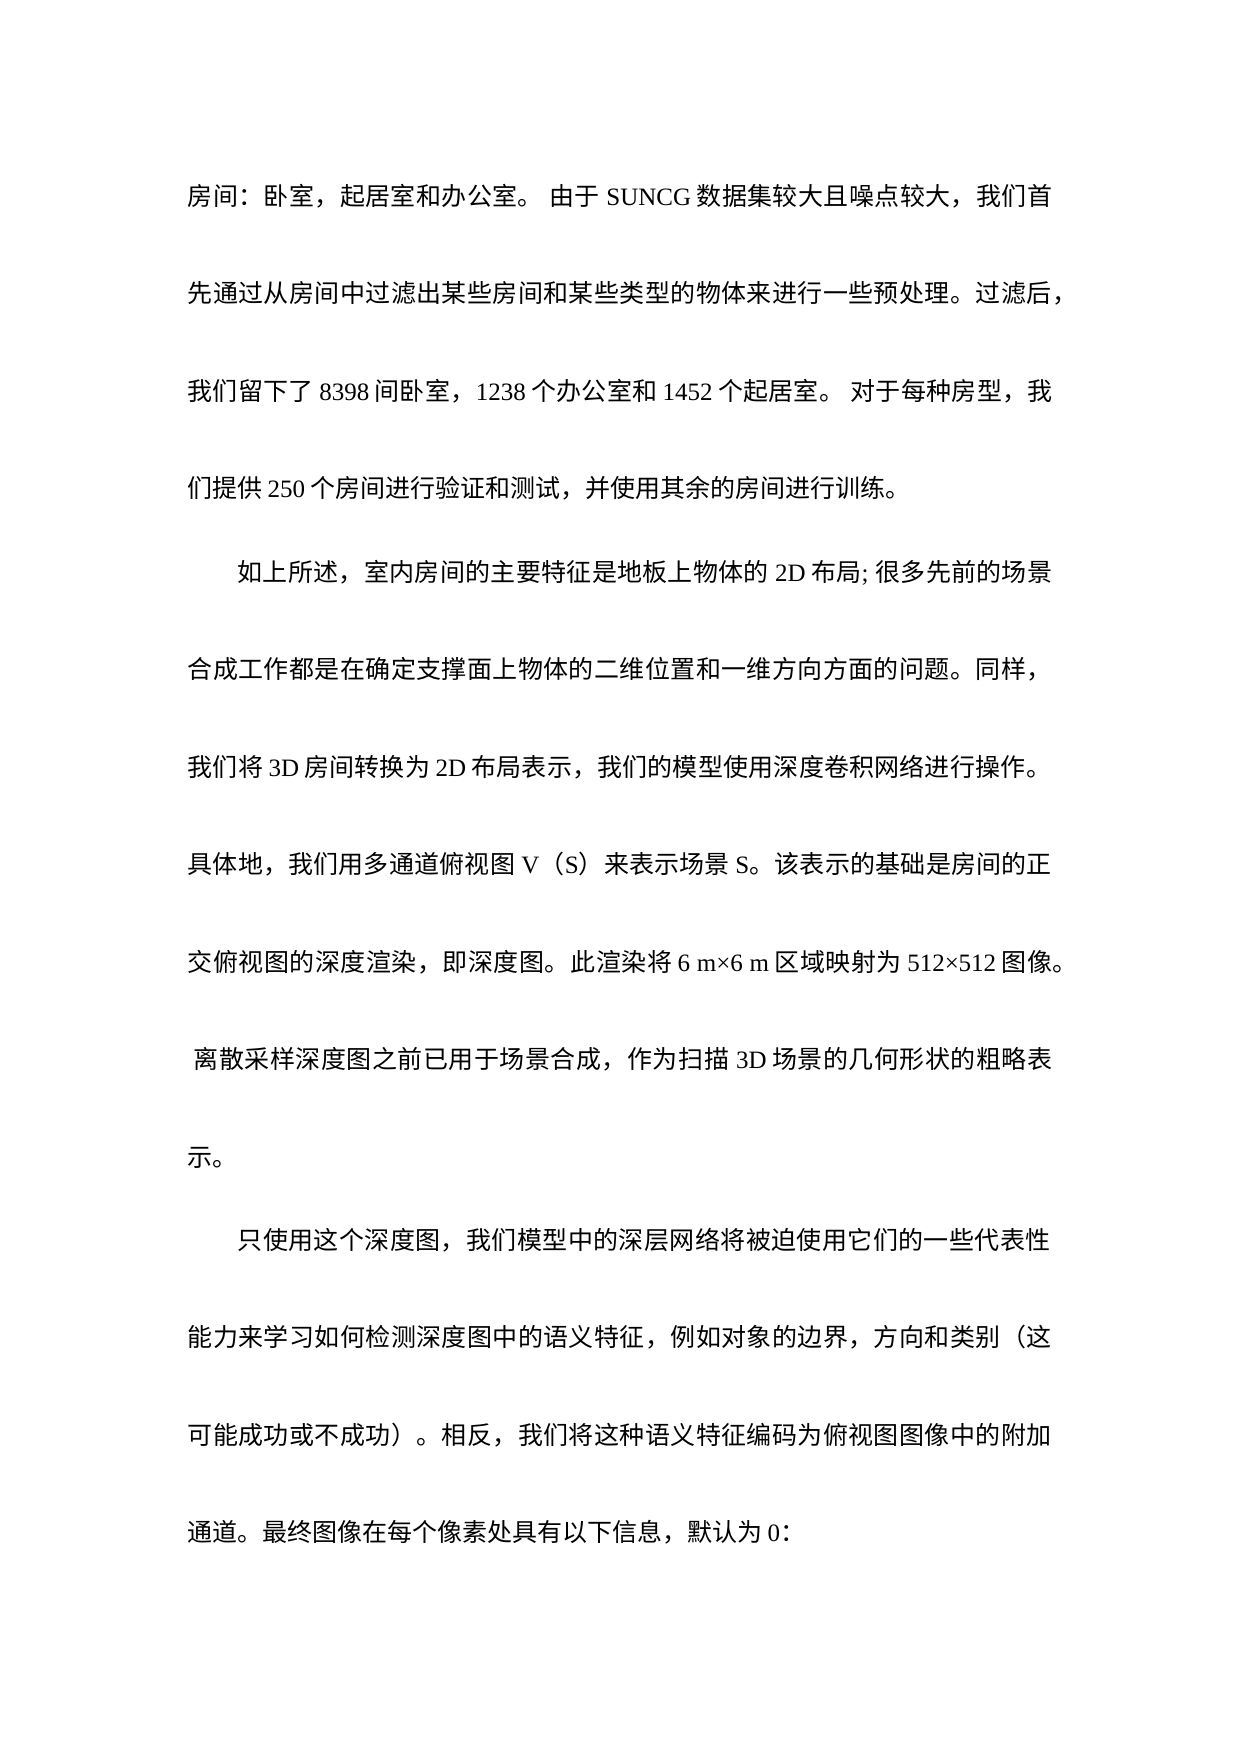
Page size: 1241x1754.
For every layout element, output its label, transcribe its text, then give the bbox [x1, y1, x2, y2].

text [187, 162, 1053, 519]
text 只使用这个深度图，我们模型中的深层网络将被迫使用它们的一些代表性能力来学习如何检测深度图中的语义特征，例如对象的边界，方向和类别（这可能成功或不成功）。相反，我们将这种语义特征编码为俯视图图像中的附加通道。最终图像在每个像素处具有以下信息，默认为0： [187, 1206, 1053, 1563]
text 如上所述，室内房间的主要特征是地板上物体的2D布局; 很多先前的场景合成工作都是在确定支撑面上物体的二维位置和一维方向方面的问题。同样，我们将3D房间转换为2D布局表示，我们的模型使用深度卷积网络进行操作。具体地，我们用多通道俯视图V（S）来表示场景S。该表示的基础是房间的正交俯视图的深度渲染，即深度图。此渲染将6 m×6 m区域映射为512×512图像。 离散采样深度图之前已用于场景合成，作为扫描3D场景的几何形状的粗略表示。 [187, 538, 1053, 1188]
